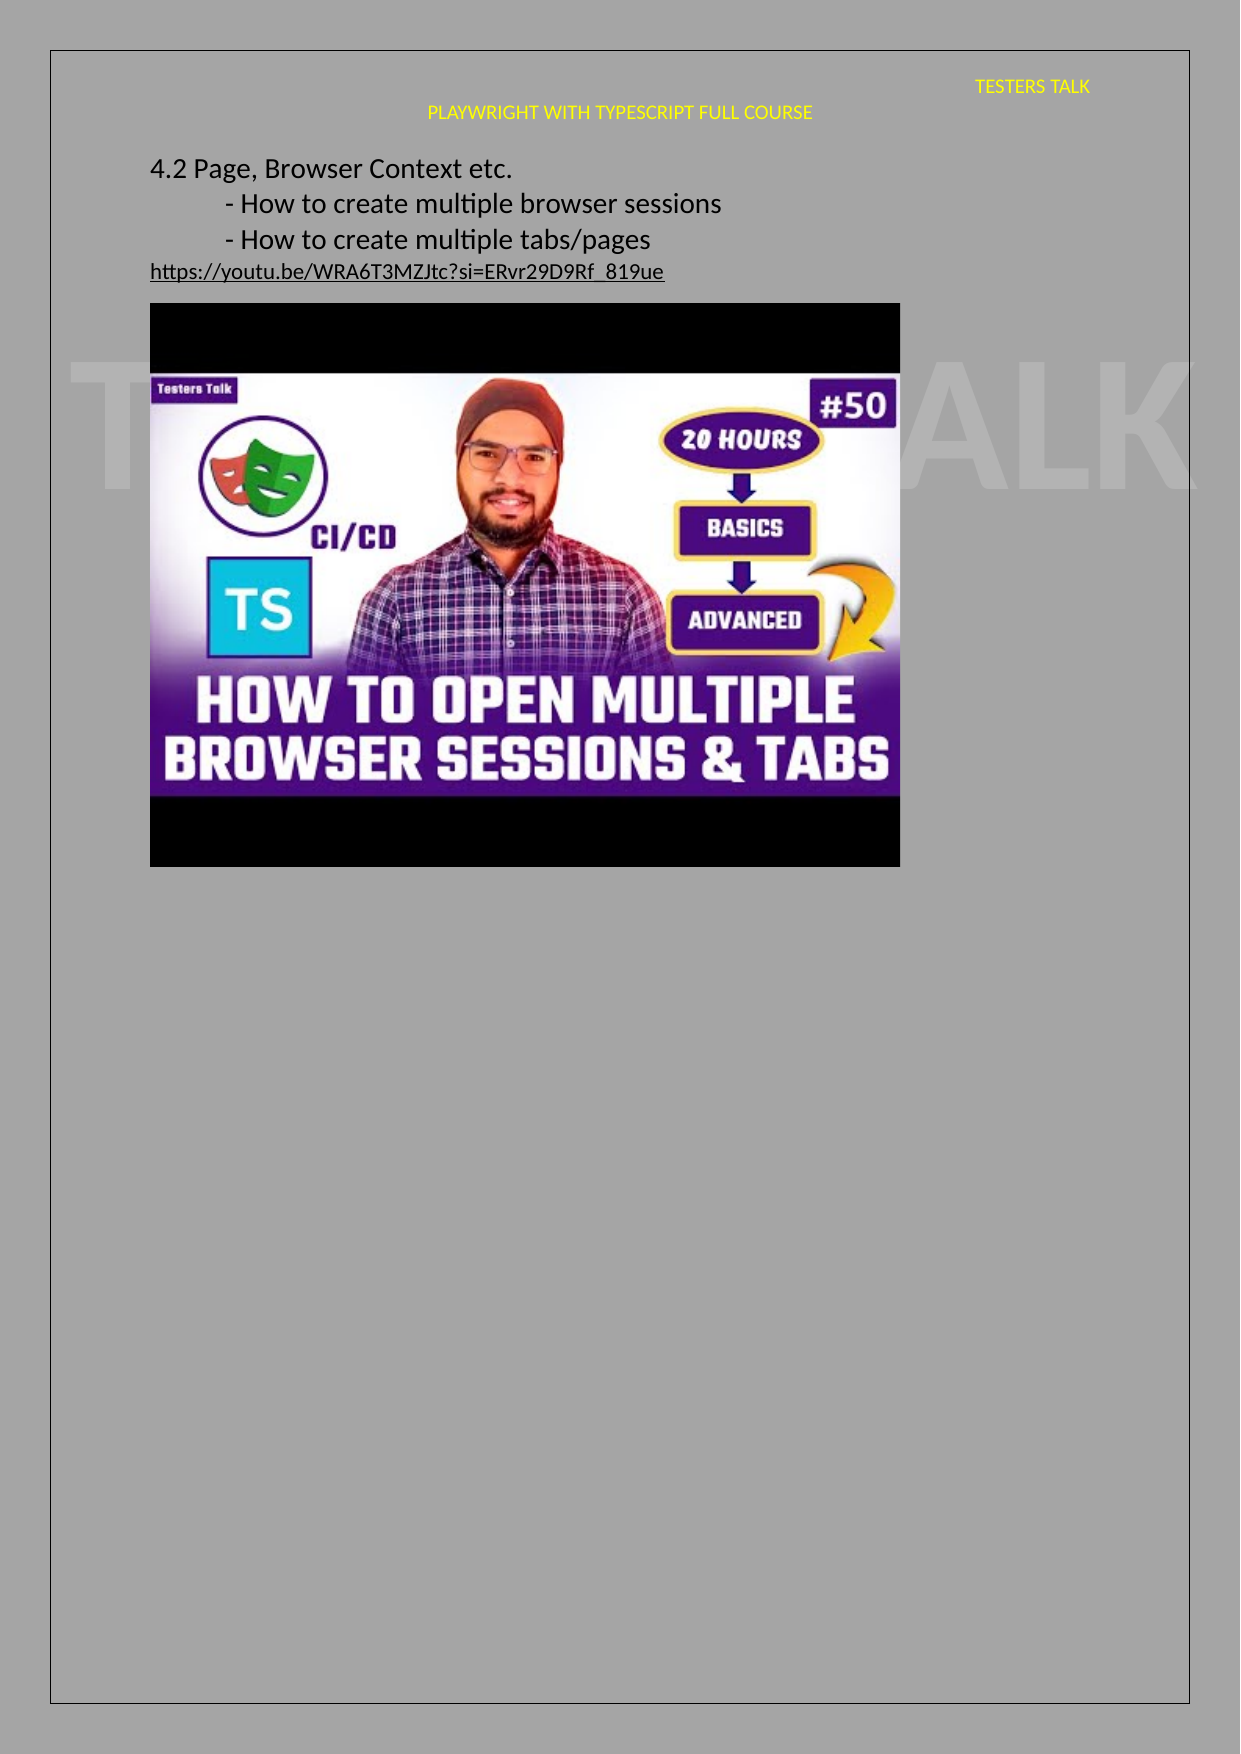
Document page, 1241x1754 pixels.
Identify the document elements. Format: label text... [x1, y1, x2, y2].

text https://youtu.be/WRA6T3MZJtc?si=ERvr29D9Rf_819ue [150, 257, 1090, 285]
subtitle - How to create multiple browser sessions [150, 186, 1090, 221]
subtitle 4.2 Page, Browser Context etc. [150, 150, 1090, 186]
picture [150, 303, 901, 867]
subtitle - How to create multiple tabs/pages [150, 221, 1090, 257]
